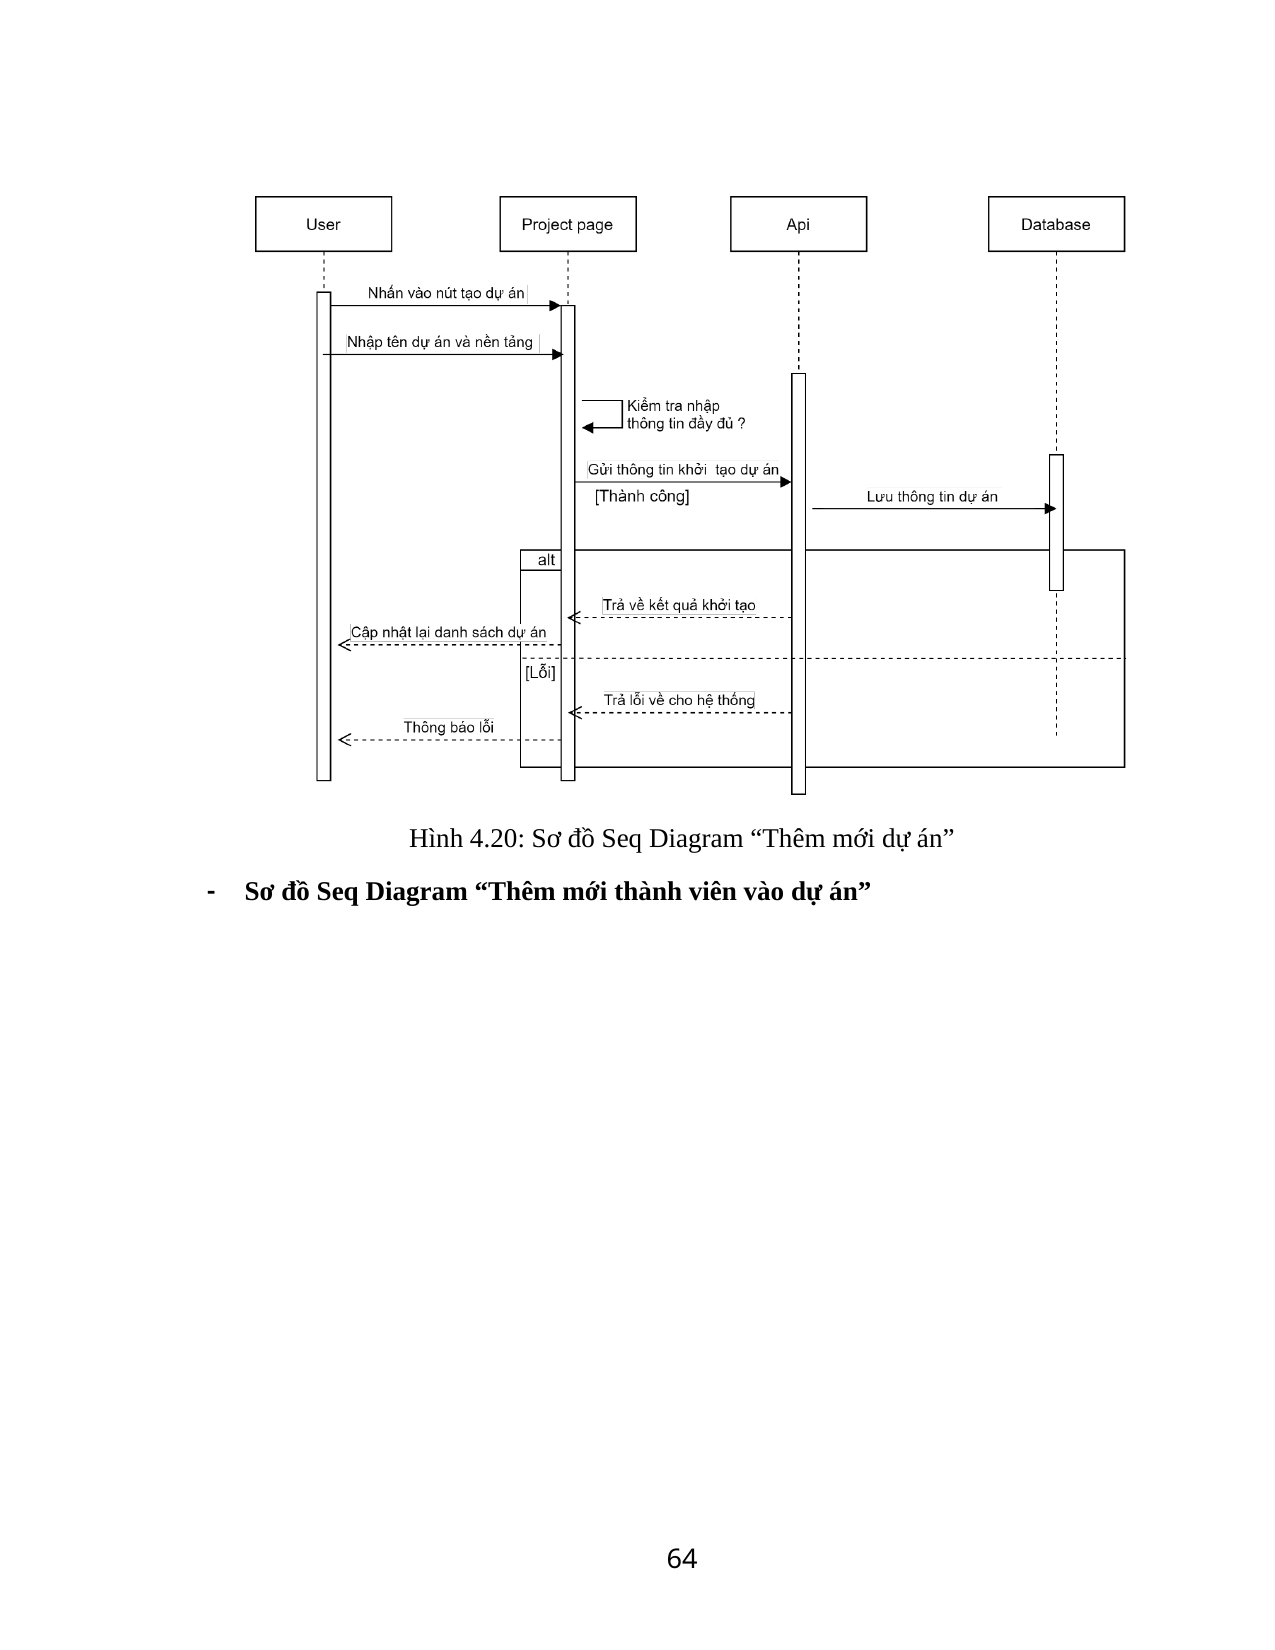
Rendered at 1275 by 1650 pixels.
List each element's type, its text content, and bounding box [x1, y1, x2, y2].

picture [236, 177, 1137, 804]
list Sơ đồ Seq Diagram “Thêm mới thành viên vào dự án” [207, 874, 1157, 907]
